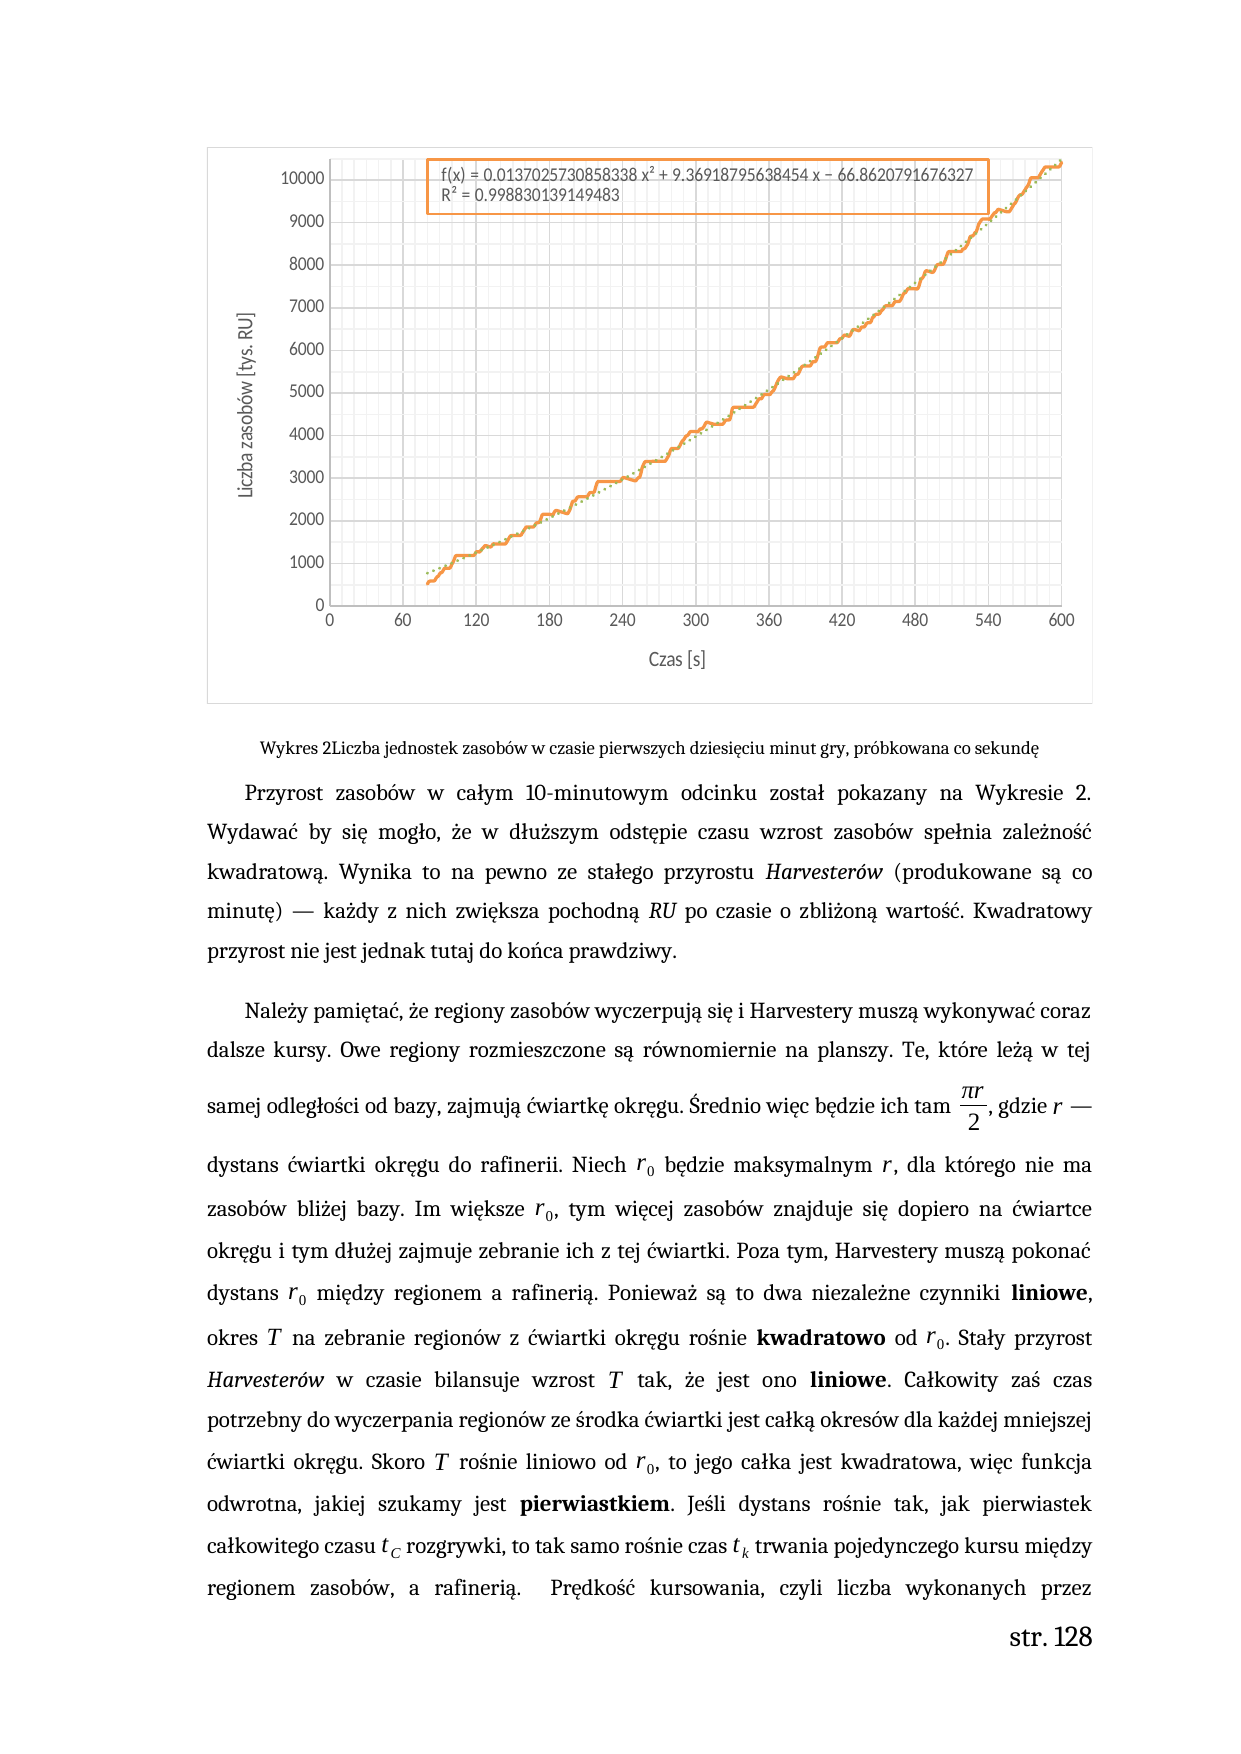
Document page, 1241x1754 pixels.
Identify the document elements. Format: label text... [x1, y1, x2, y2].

text Przyrost zasobów w całym 10-minutowym odcinku został pokazany na Wykresie 2. Wydawać by się mogło, że w dłuższym odstępie czasu wzrost zasobów spełnia zależność kwadratową. Wynika to na pewno ze stałego przyrostu Harvesterów (produkowane są co minutę) — każdy z nich zwiększa pochodną RU po czasie o zbliżoną wartość. Kwadratowy przyrost nie jest jednak tutaj do końca prawdziwy. [207, 779, 1092, 964]
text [207, 998, 1092, 1601]
